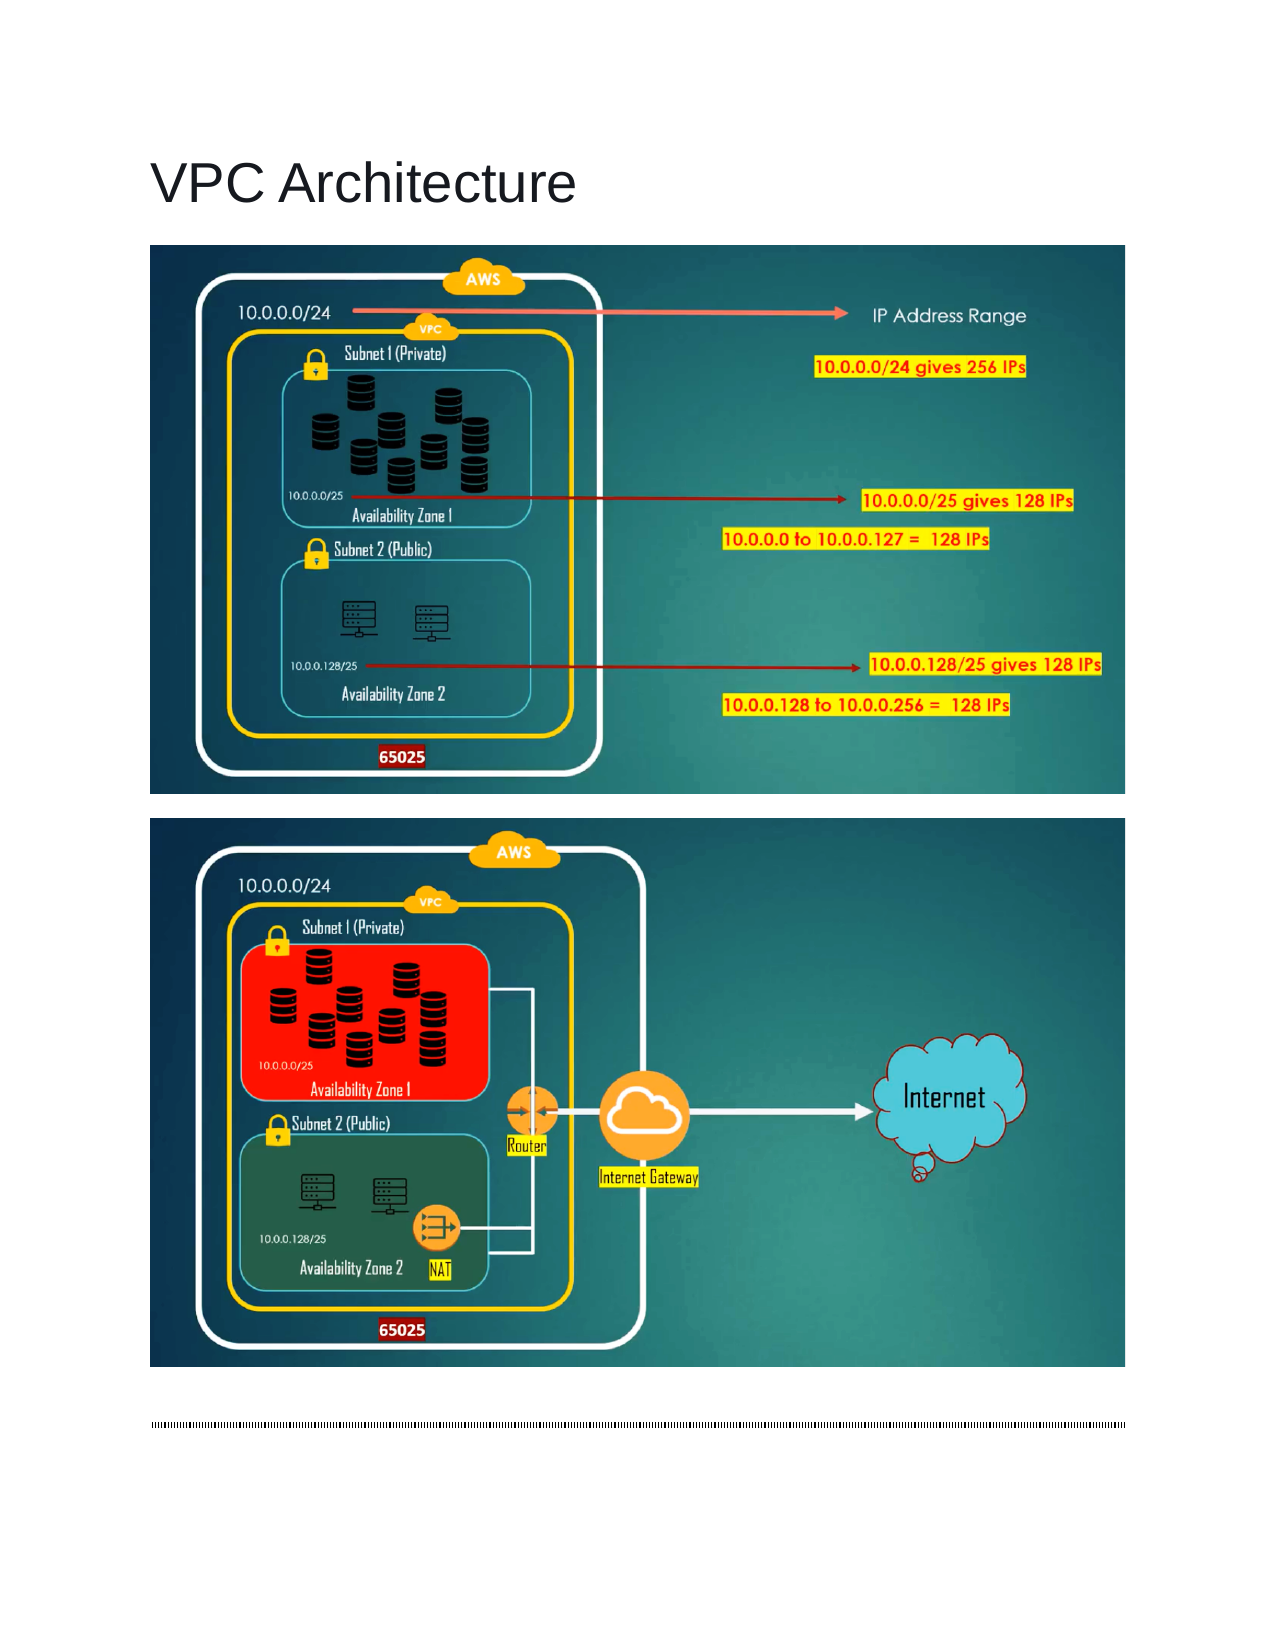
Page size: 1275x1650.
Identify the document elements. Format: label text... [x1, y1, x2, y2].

picture [150, 245, 1125, 794]
picture [150, 818, 1125, 1367]
text VPC Architecture [150, 150, 1125, 215]
